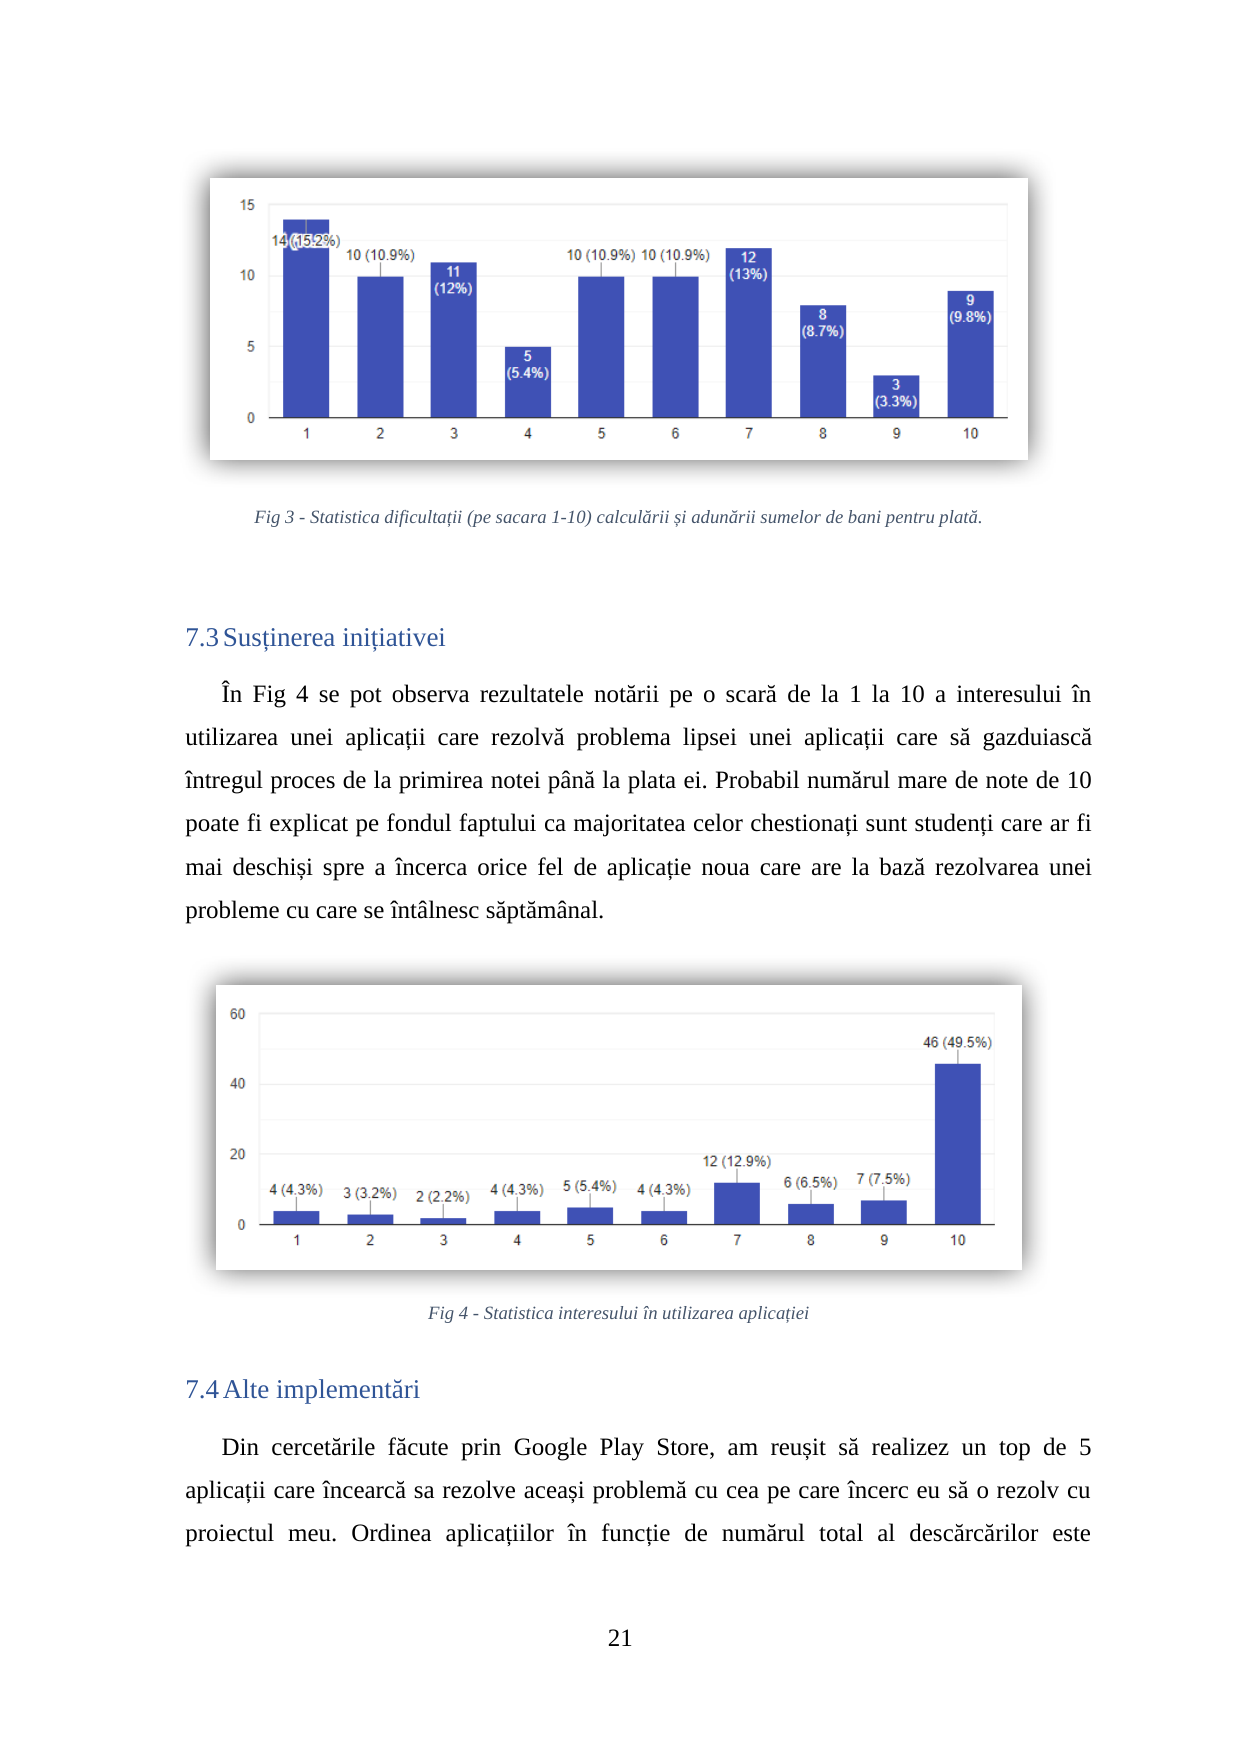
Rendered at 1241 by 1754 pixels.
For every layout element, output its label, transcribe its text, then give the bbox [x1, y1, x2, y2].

text În Fig 4 se pot observa rezultatele notării pe o scară de la 1 la 10 a interesului în utilizarea unei aplicații care rezolvă problema lipsei unei aplicații care să gazduiască întregul proces de la primirea notei până la plata ei. Probabil numărul mare de note de 10 poate fi explicat pe fondul faptului ca majoritatea celor chestionați sunt studenți care ar fi mai deschiși spre a încerca orice fel de aplicație noua care are la bază rezolvarea unei probleme cu care se întâlnesc săptămânal. [185, 679, 1093, 923]
table_header Fig 4 - Statistica interesului în utilizarea aplicației [148, 955, 1092, 1344]
table_header Fig 3 - Statistica dificultații (pe sacara 1-10) calculării și adunării sumelor de bani pentru plată. [148, 148, 1092, 548]
picture [216, 985, 1022, 1270]
subtitle Susținerea inițiativei [185, 621, 1093, 652]
picture [210, 178, 1028, 460]
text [185, 1432, 1093, 1547]
subtitle Alte implementări [185, 1373, 1093, 1404]
